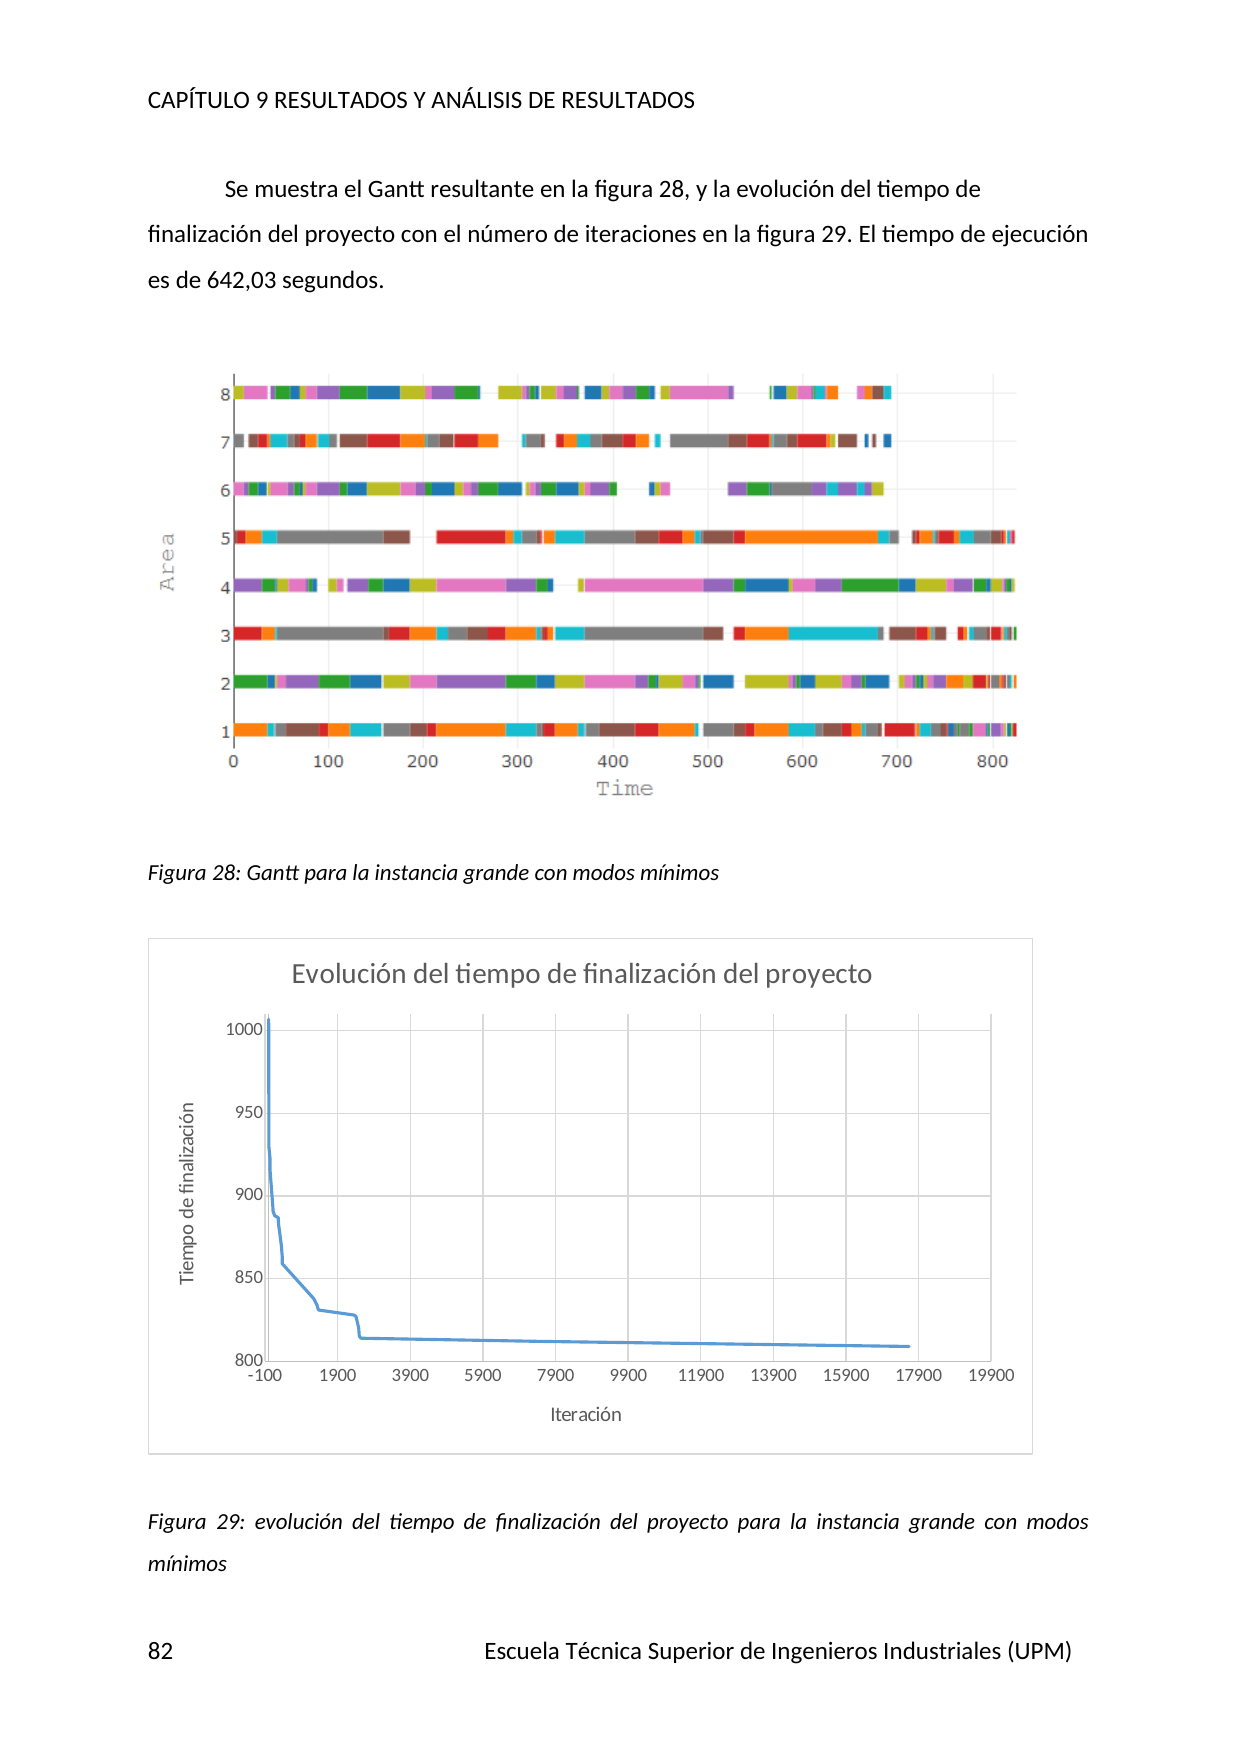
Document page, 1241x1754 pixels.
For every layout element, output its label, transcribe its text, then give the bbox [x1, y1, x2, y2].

picture [147, 335, 1034, 806]
text Se muestra el Gantt resultante en la figura 28, y la evolución del tiempo de finalización del proyecto con el número de iteraciones en la figura 29. El tiempo de ejecución es de 642,03 segundos. [148, 173, 1092, 295]
